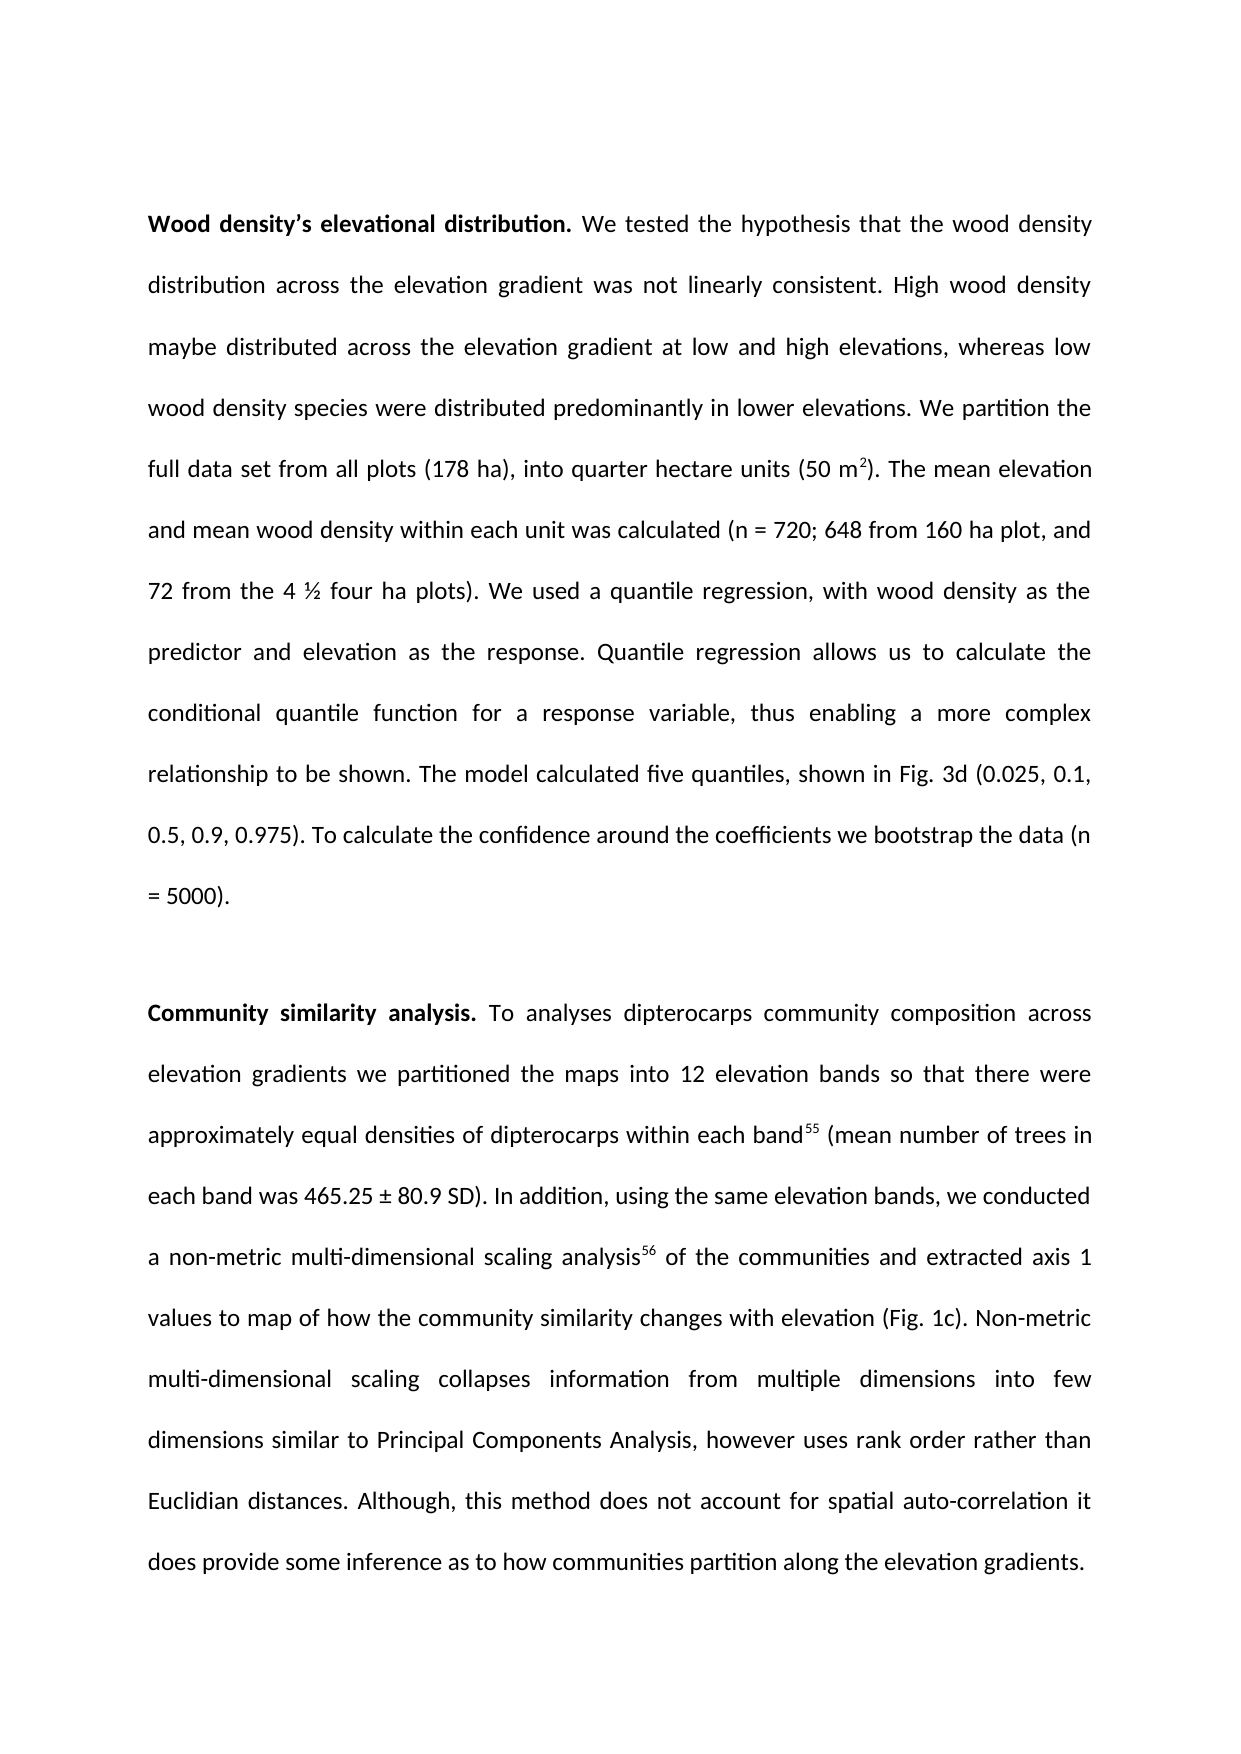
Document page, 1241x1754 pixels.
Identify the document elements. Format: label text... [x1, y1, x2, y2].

text Community similarity analysis. To analyses dipterocarps community composition across elevation gradients we partitioned the maps into 12 elevation bands so that there were approximately equal densities of dipterocarps within each band55 (mean number of trees in each band was 465.25 ± 80.9 SD). In addition, using the same elevation bands, we conducted a non-metric multi-dimensional scaling analysis56 of the communities and extracted axis 1 values to map of how the community similarity changes with elevation (Fig. 1c). Non-metric multi-dimensional scaling collapses information from multiple dimensions into few dimensions similar to Principal Components Analysis, however uses rank order rather than Euclidian distances. Although, this method does not account for spatial auto-correlation it does provide some inference as to how communities partition along the elevation gradients. [148, 997, 1093, 1577]
text Wood density’s elevational distribution. We tested the hypothesis that the wood density distribution across the elevation gradient was not linearly consistent. High wood density maybe distributed across the elevation gradient at low and high elevations, whereas low wood density species were distributed predominantly in lower elevations. We partition the full data set from all plots (178 ha), into quarter hectare units (50 m2). The mean elevation and mean wood density within each unit was calculated (n = 720; 648 from 160 ha plot, and 72 from the 4 ½ four ha plots). We used a quantile regression, with wood density as the predictor and elevation as the response. Quantile regression allows us to calculate the conditional quantile function for a response variable, thus enabling a more complex relationship to be shown. The model calculated five quantiles, shown in Fig. 3d (0.025, 0.1, 0.5, 0.9, 0.975). To calculate the confidence around the coefficients we bootstrap the data (n = 5000). [148, 209, 1093, 911]
